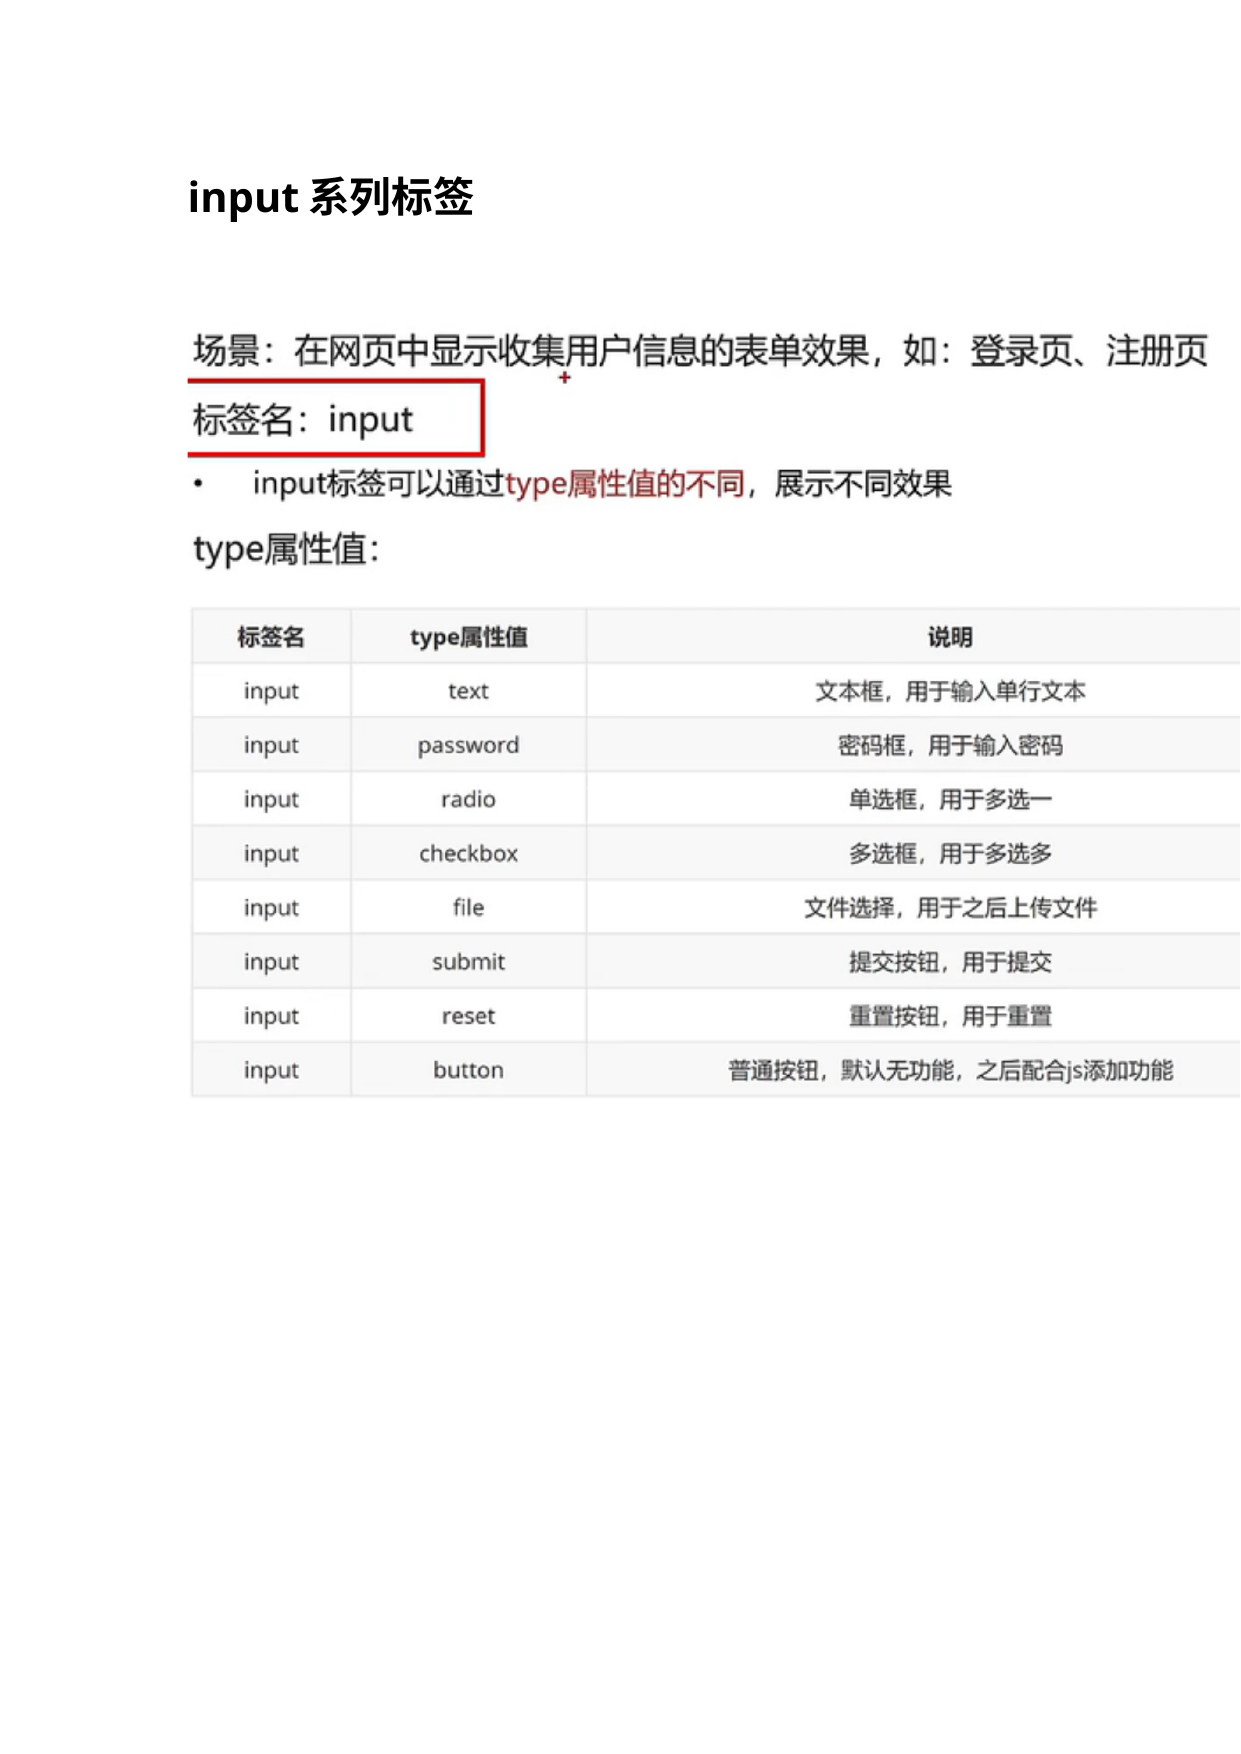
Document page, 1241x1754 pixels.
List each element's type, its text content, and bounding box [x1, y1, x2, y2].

subtitle input系列标签 [187, 162, 1053, 227]
picture [187, 298, 1241, 1100]
